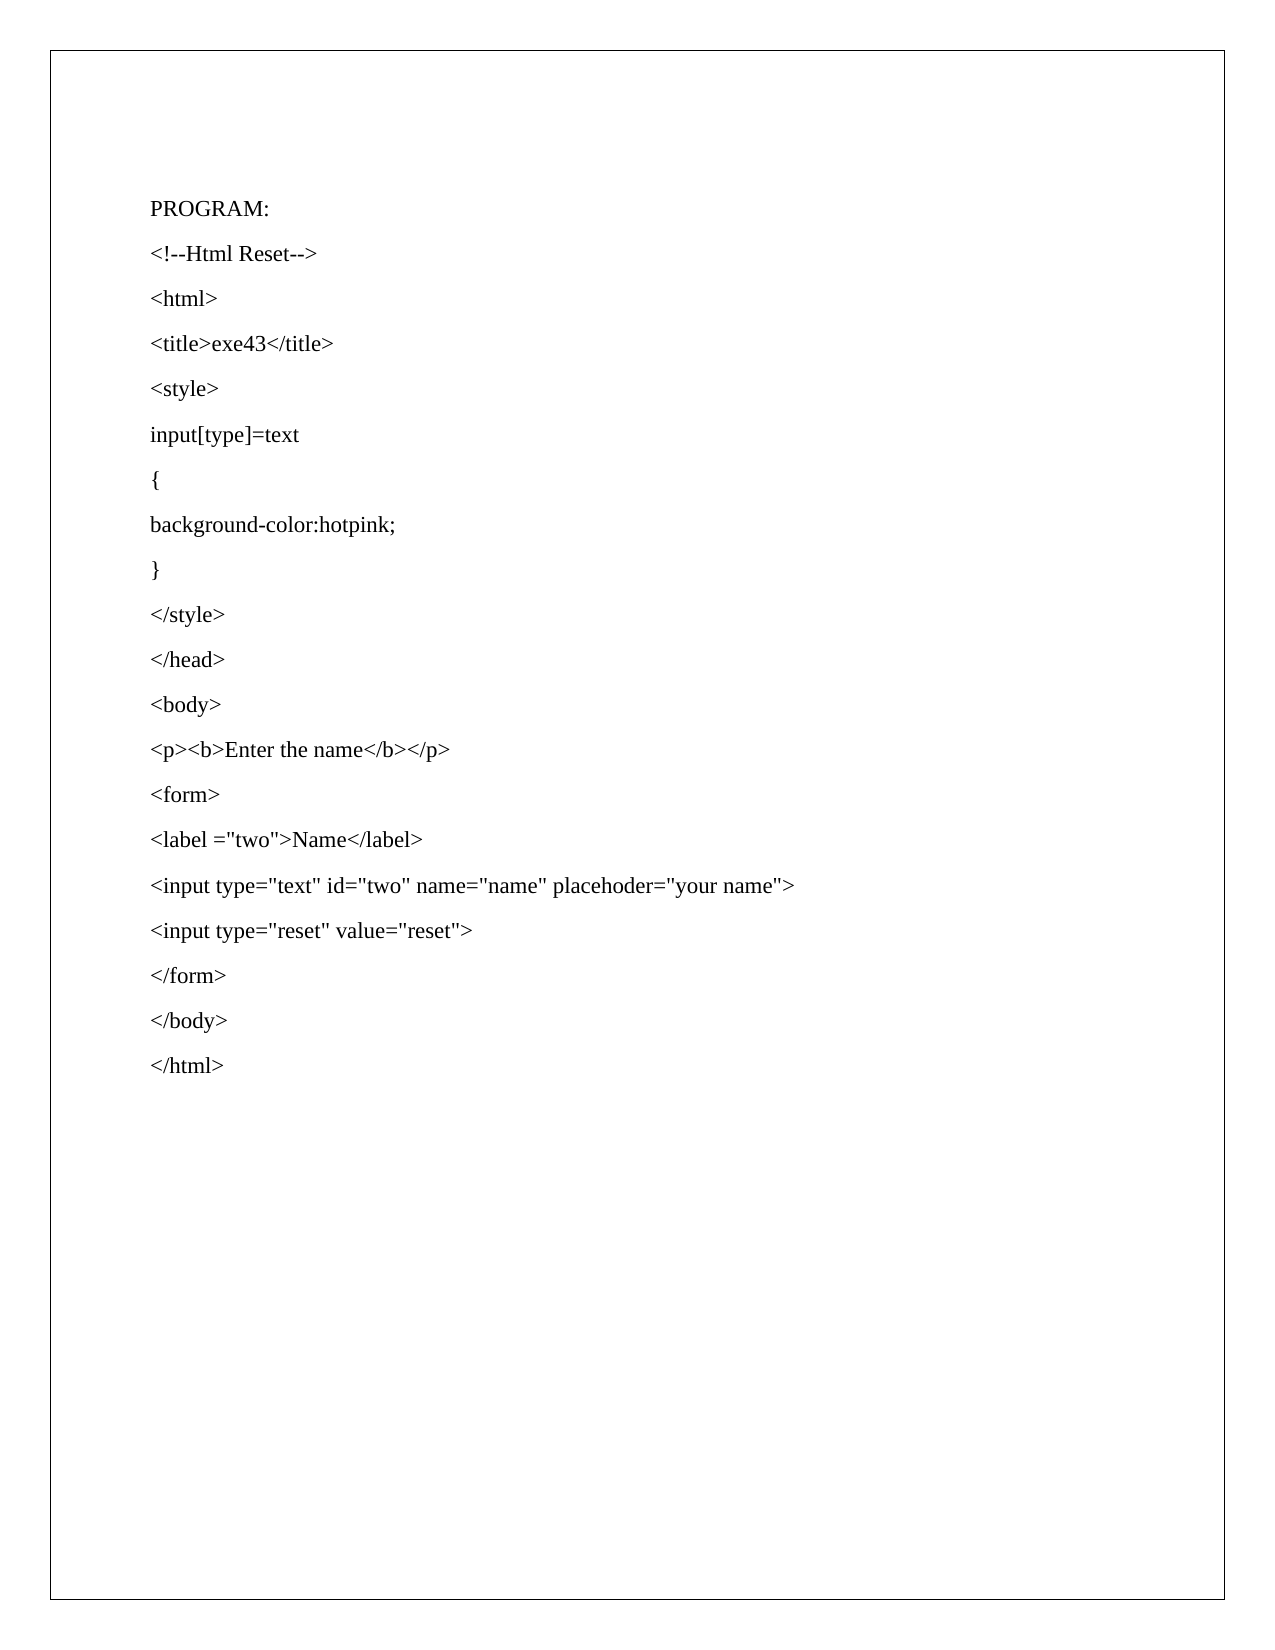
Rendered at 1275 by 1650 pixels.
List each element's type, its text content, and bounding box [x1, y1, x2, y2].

text <input type="reset" value="reset"> [150, 917, 1125, 943]
text <p><b>Enter the name</b></p> [150, 736, 1125, 763]
text <title>exe43</title> [150, 330, 1125, 357]
text </html> [150, 1052, 1125, 1078]
text </form> [150, 962, 1125, 988]
text <html> [150, 285, 1125, 312]
text { [150, 466, 1125, 492]
text </body> [150, 1007, 1125, 1033]
text <!--Html Reset--> [150, 240, 1125, 267]
text <label ="two">Name</label> [150, 827, 1125, 853]
text PROGRAM: [150, 195, 1125, 221]
text <body> [150, 691, 1125, 718]
text <form> [150, 781, 1125, 808]
text <input type="text" id="two" name="name" placehoder="your name"> [150, 872, 1125, 898]
text input[type]=text [150, 421, 1125, 447]
text } [150, 556, 1125, 582]
text background-color:hotpink; [150, 511, 1125, 537]
text </style> [150, 601, 1125, 627]
text <style> [150, 376, 1125, 402]
text </head> [150, 646, 1125, 672]
